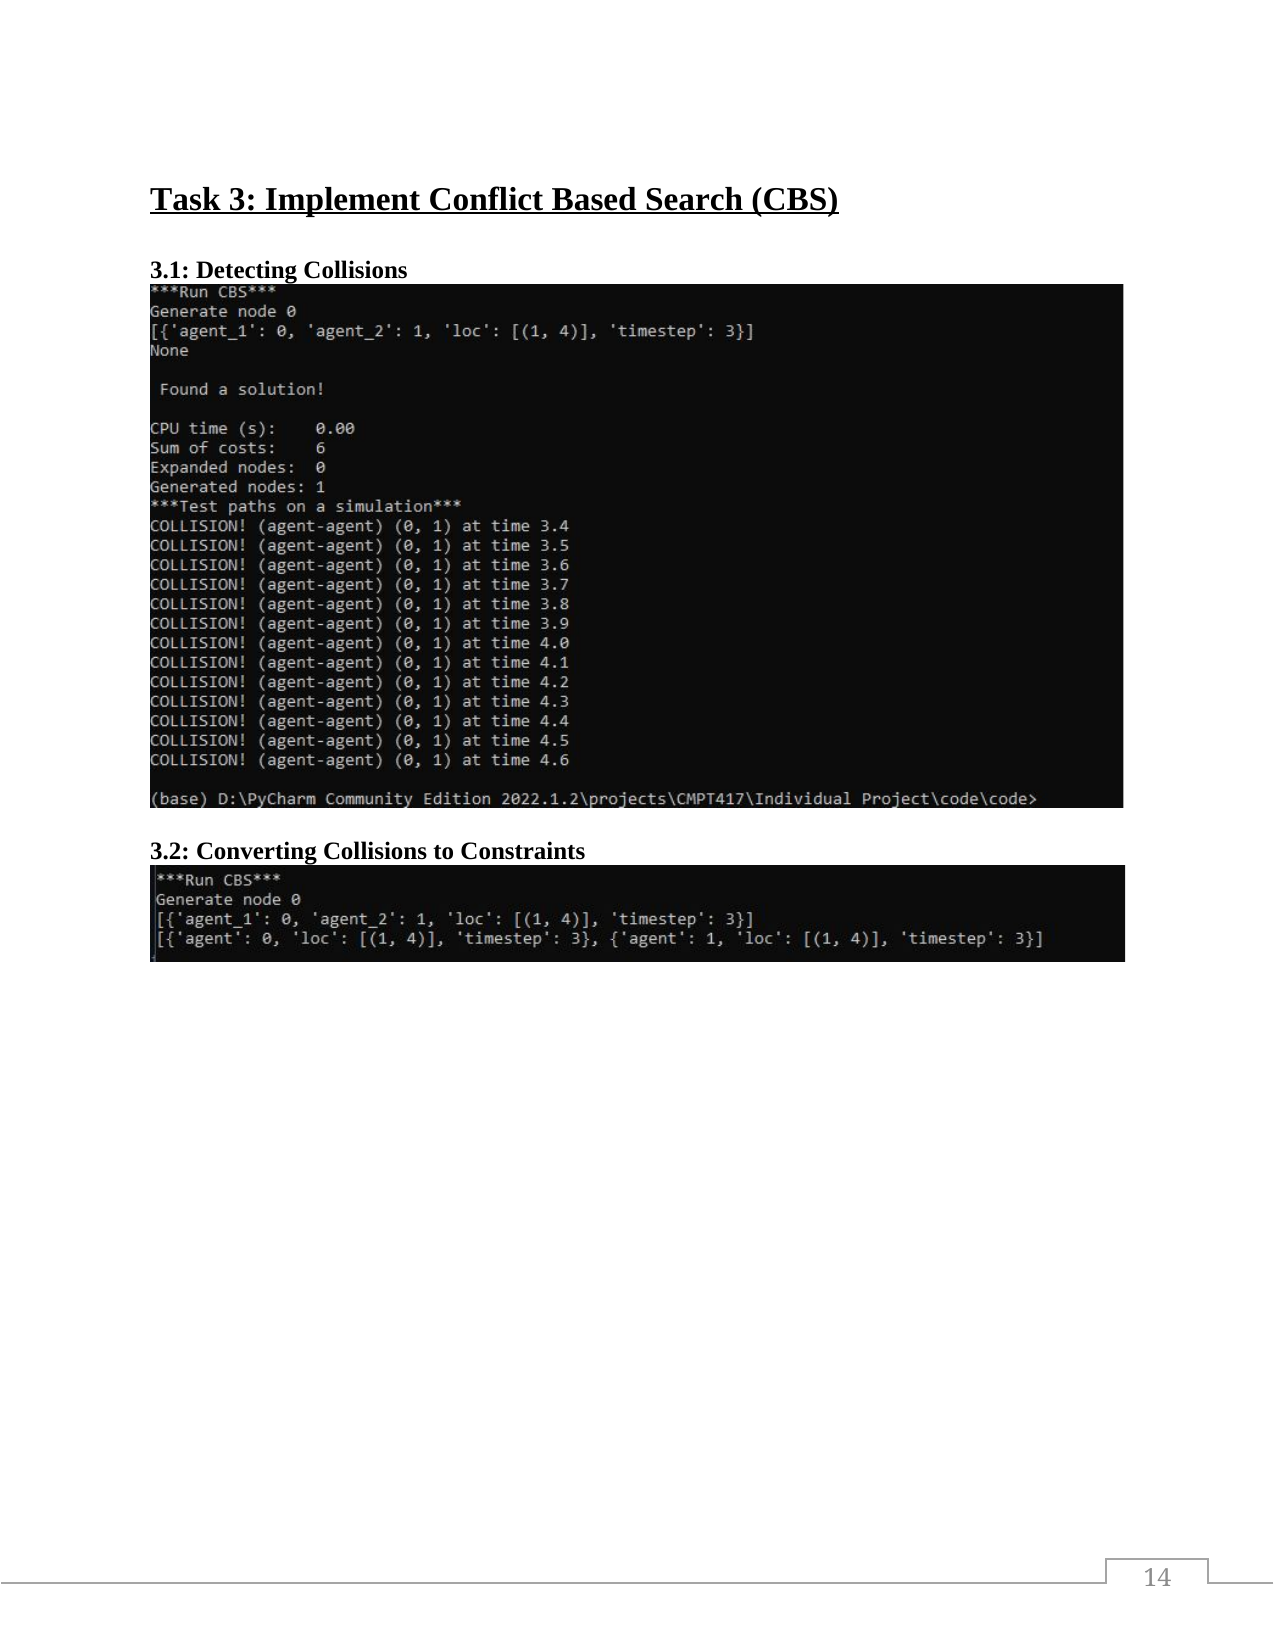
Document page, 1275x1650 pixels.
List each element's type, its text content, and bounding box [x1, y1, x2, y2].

text 3.1: Detecting Collisions [150, 255, 1125, 284]
picture [150, 284, 1124, 808]
picture [150, 865, 1125, 962]
text Task 3: Implement Conflict Based Search (CBS) [150, 179, 1125, 217]
text 3.2: Converting Collisions to Constraints [150, 836, 1125, 865]
